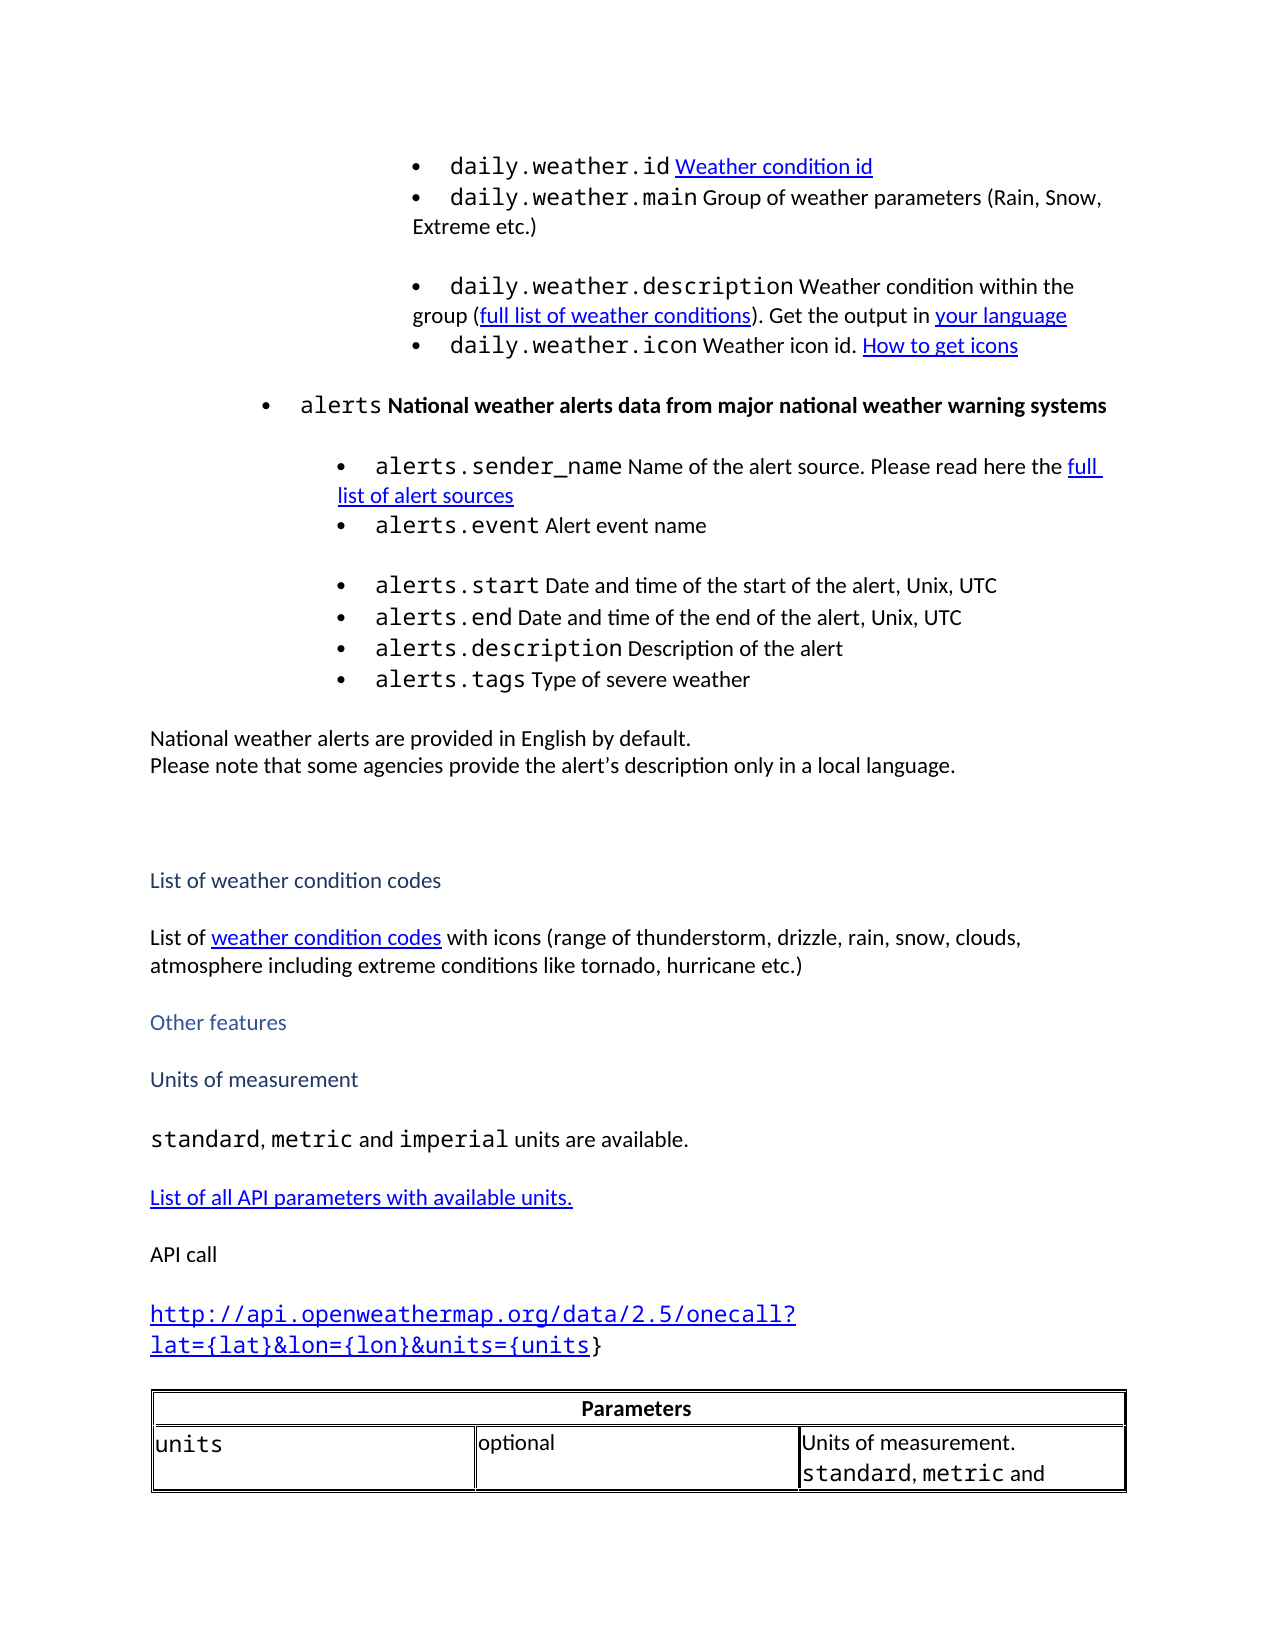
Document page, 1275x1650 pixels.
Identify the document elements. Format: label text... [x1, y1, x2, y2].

list daily.weather.icon Weather icon id. How to get icons [412, 329, 1125, 360]
table_cell units [152, 1424, 476, 1489]
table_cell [799, 1424, 1126, 1489]
text Other features [150, 1008, 1125, 1036]
list alerts.sender_name Name of the alert source. Please read here the full list of alert sources [337, 450, 1125, 509]
list alerts.start Date and time of the start of the alert, Unix, UTC [337, 569, 1125, 601]
text Units of measurement [150, 1066, 1125, 1094]
list alerts National weather alerts data from major national weather warning systems [262, 389, 1125, 421]
list daily.weather.id Weather condition id [412, 150, 1125, 181]
table_cell optional [476, 1427, 799, 1489]
text API call [150, 1240, 1125, 1268]
text http://api.openweathermap.org/data/2.5/onecall?lat={lat}&lon={lon}&units={units} [150, 1298, 1125, 1360]
list daily.weather.main Group of weather parameters (Rain, Snow, Extreme etc.) [412, 181, 1125, 241]
list alerts.event Alert event name [337, 509, 1125, 540]
text standard, metric and imperial units are available. [150, 1123, 1125, 1154]
list daily.weather.description Weather condition within the group (full list of weather conditions). Get the output in your language [412, 270, 1125, 329]
text National weather alerts are provided in English by default. Please note that some agencies provide the alert’s description only in a local language. [150, 724, 1125, 780]
list alerts.end Date and time of the end of the alert, Unix, UTC [337, 601, 1125, 632]
text List of weather condition codes with icons (range of thunderstorm, drizzle, rain, snow, clouds, atmosphere including extreme conditions like tornado, hurricane etc.) [150, 923, 1125, 979]
text List of all API parameters with available units. [150, 1183, 1125, 1211]
table_header Parameters [154, 1393, 1124, 1424]
list alerts.tags Type of severe weather [337, 663, 1125, 694]
text List of weather condition codes [150, 866, 1125, 894]
list alerts.description Description of the alert [337, 632, 1125, 663]
